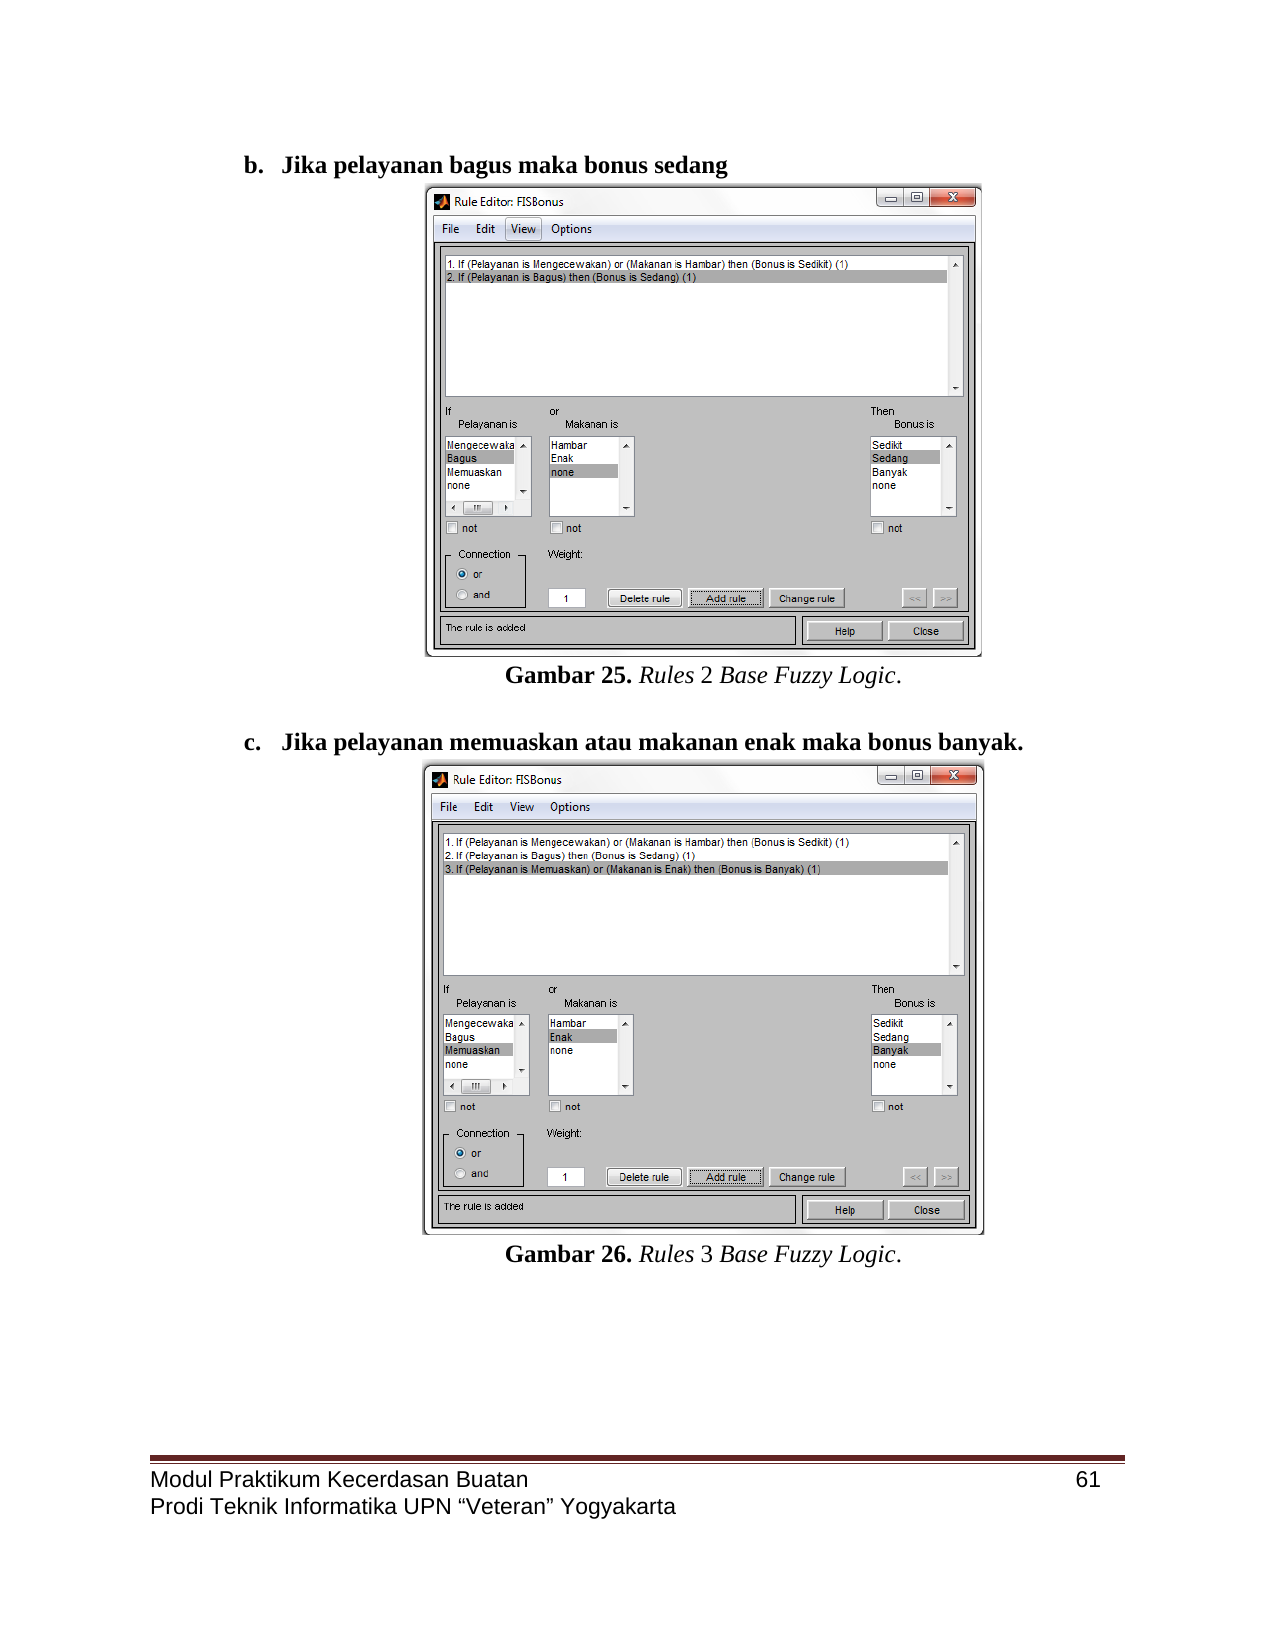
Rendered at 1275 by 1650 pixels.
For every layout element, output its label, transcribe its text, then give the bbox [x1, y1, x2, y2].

list Jika pelayanan bagus maka bonus sedang [244, 150, 1125, 179]
list Jika pelayanan memuaskan atau makanan enak maka bonus banyak. [244, 727, 1125, 755]
list Gambar 26. Rules 3 Base Fuzzy Logic. [281, 1239, 1125, 1268]
picture [422, 759, 985, 1235]
list Gambar 25. Rules 2 Base Fuzzy Logic. [281, 661, 1125, 689]
picture [424, 183, 982, 657]
